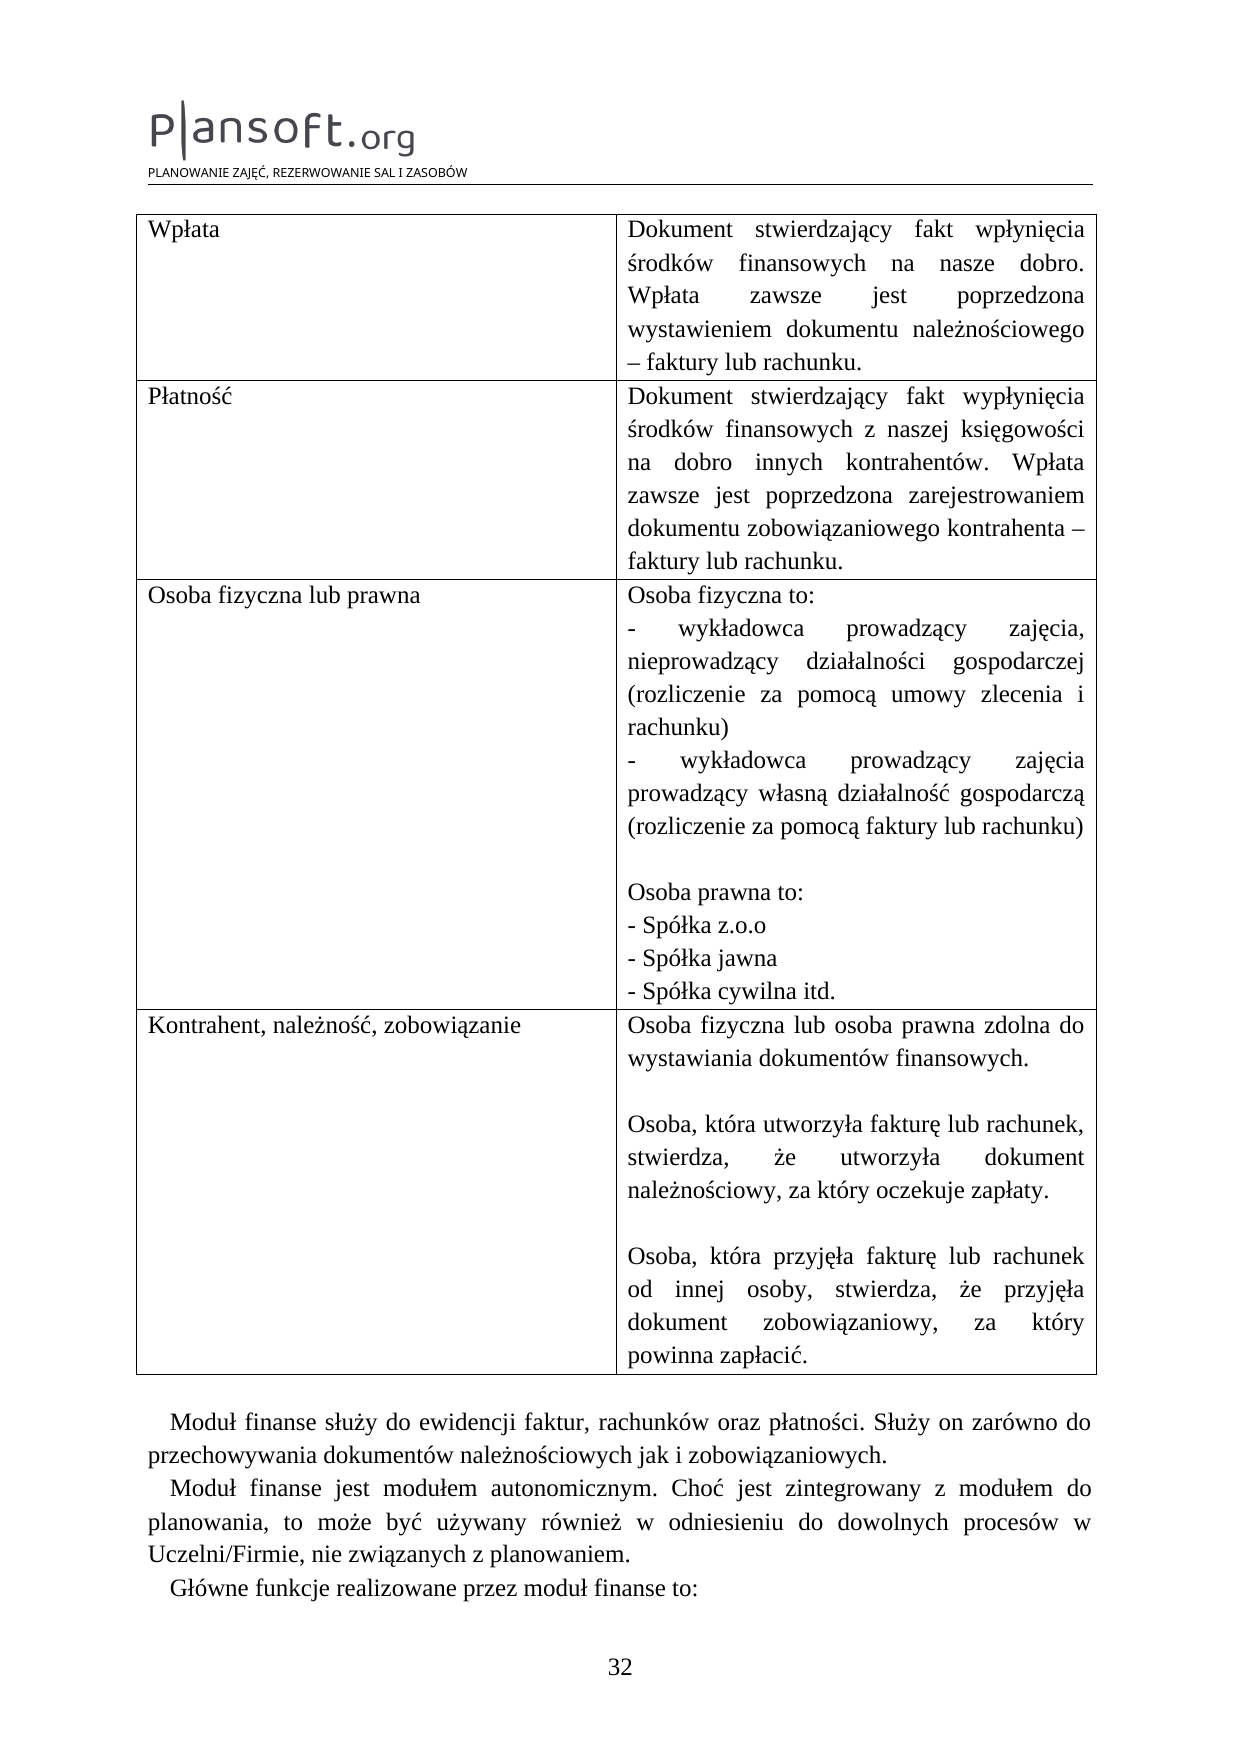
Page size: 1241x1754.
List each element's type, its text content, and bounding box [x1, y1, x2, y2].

picture [147, 73, 418, 165]
table_cell Płatność [137, 381, 616, 579]
text Główne funkcje realizowane przez moduł finanse to: [148, 1573, 1093, 1601]
table_cell Osoba fizyczna lub prawna [137, 580, 616, 1009]
table_cell Kontrahent, należność, zobowiązanie [137, 1010, 616, 1373]
table_cell Osoba fizyczna lub osoba prawna zdolna do wystawiania dokumentów finansowych. Osoba, która utworzyła fakturę lub rachunek, stwierdza, że utworzyła dokument należnościowy, za który oczekuje zapłaty. Osoba, która przyjęła fakturę lub rachunek od innej osoby, stwierdza, że przyjęła dokument zobowiązaniowy, za który powinna zapłacić. [617, 1010, 1096, 1373]
table_header Dokument stwierdzający fakt wpłynięcia środków finansowych na nasze dobro. Wpłata zawsze jest poprzedzona wystawieniem dokumentu należnościowego – faktury lub rachunku. [617, 215, 1096, 380]
table_cell Dokument stwierdzający fakt wypłynięcia środków finansowych z naszej księgowości na dobro innych kontrahentów. Wpłata zawsze jest poprzedzona zarejestrowaniem dokumentu zobowiązaniowego kontrahenta – faktury lub rachunku. [617, 381, 1096, 579]
table_cell Osoba fizyczna to: - wykładowca prowadzący zajęcia, nieprowadzący działalności gospodarczej (rozliczenie za pomocą umowy zlecenia i rachunku) - wykładowca prowadzący zajęcia prowadzący własną działalność gospodarczą (rozliczenie za pomocą faktury lub rachunku) Osoba prawna to: - Spółka z.o.o - Spółka jawna - Spółka cywilna itd. [617, 580, 1096, 1009]
text Moduł finanse służy do ewidencji faktur, rachunków oraz płatności. Służy on zarówno do przechowywania dokumentów należnościowych jak i zobowiązaniowych. [148, 1407, 1093, 1469]
text Moduł finanse jest modułem autonomicznym. Choć jest zintegrowany z modułem do planowania, to może być używany również w odniesieniu do dowolnych procesów w Uczelni/Firmie, nie związanych z planowaniem. [148, 1473, 1093, 1568]
table_header Wpłata [137, 215, 616, 380]
